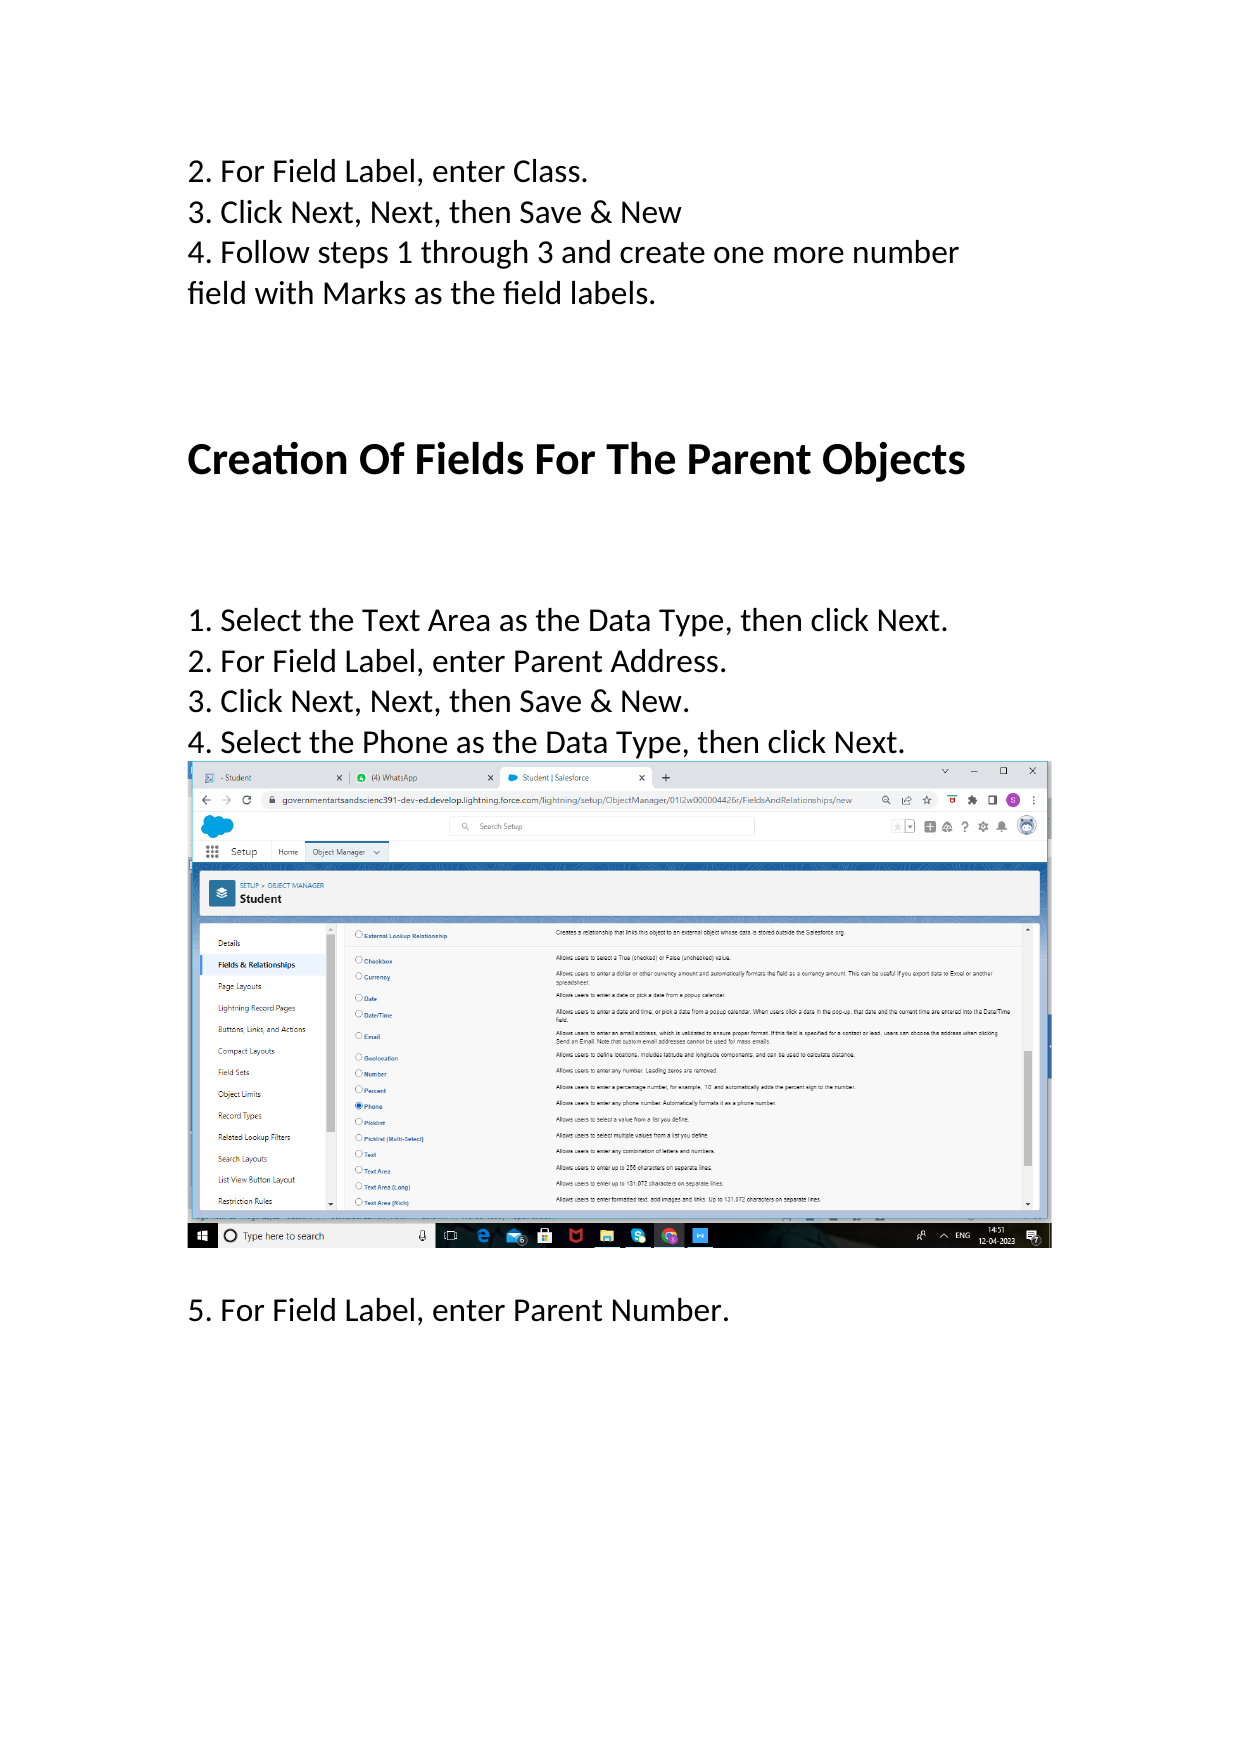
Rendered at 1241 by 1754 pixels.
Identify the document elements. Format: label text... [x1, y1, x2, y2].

text 2. For Field Label, enter Class. [187, 150, 1021, 191]
picture [187, 761, 1052, 1248]
text 4. Select the Phone as the Data Type, then click Next. [187, 721, 1021, 761]
text 2. For Field Label, enter Parent Address. [187, 640, 1021, 680]
text 1. Select the Text Area as the Data Type, then click Next. [187, 599, 1021, 640]
text 5. For Field Label, enter Parent Number. [187, 1288, 1021, 1329]
text 3. Click Next, Next, then Save & New. [187, 680, 1021, 721]
text 4. Follow steps 1 through 3 and create one more number field with Marks as the field labels. [187, 231, 1021, 313]
subtitle Creation Of Fields For The Parent Objects [187, 430, 1021, 486]
text 3. Click Next, Next, then Save & New [187, 191, 1021, 231]
